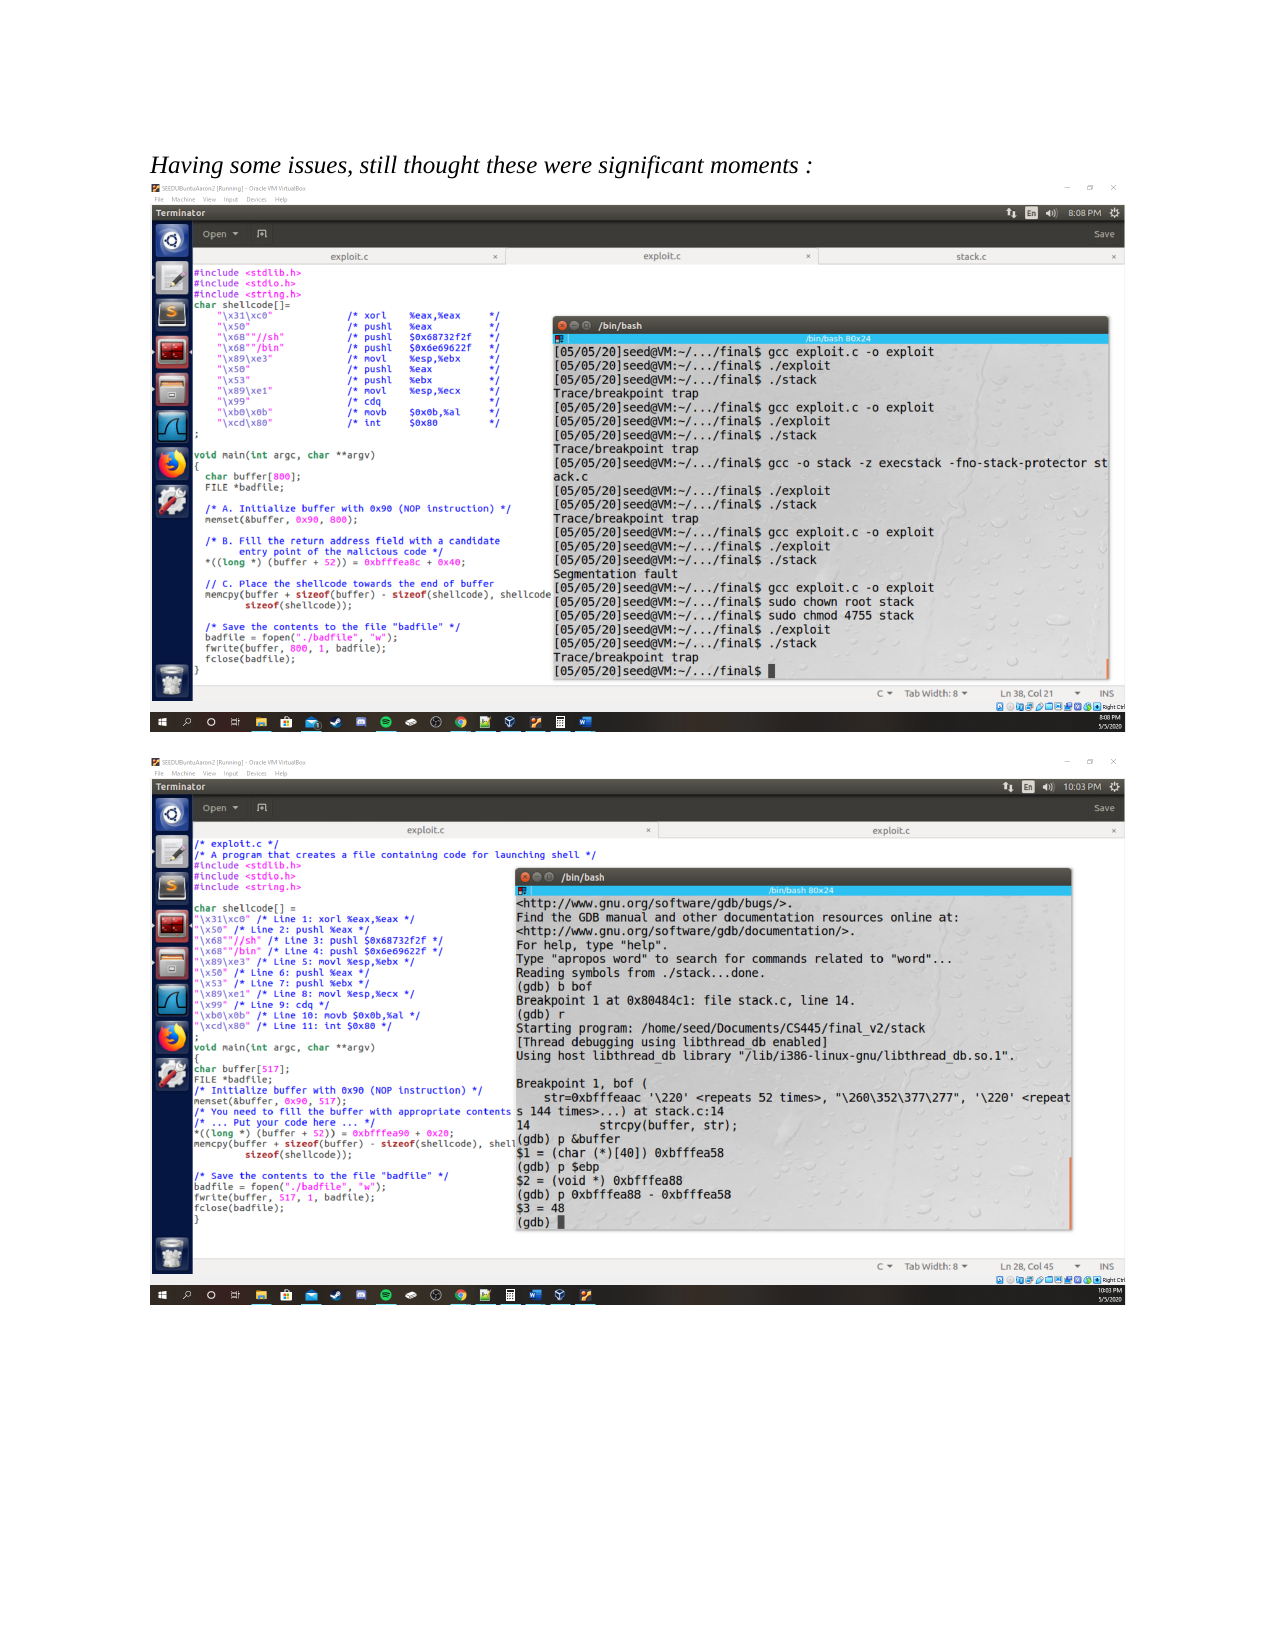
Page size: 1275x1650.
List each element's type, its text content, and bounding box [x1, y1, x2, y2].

picture [150, 182, 1125, 732]
picture [150, 756, 1125, 1305]
text Using gdb to find the appropriate addresses and comparing them. Filling out buffer spacing, ebp address + 4: Having some issues, still thought these were significant moments : [150, 150, 1125, 182]
